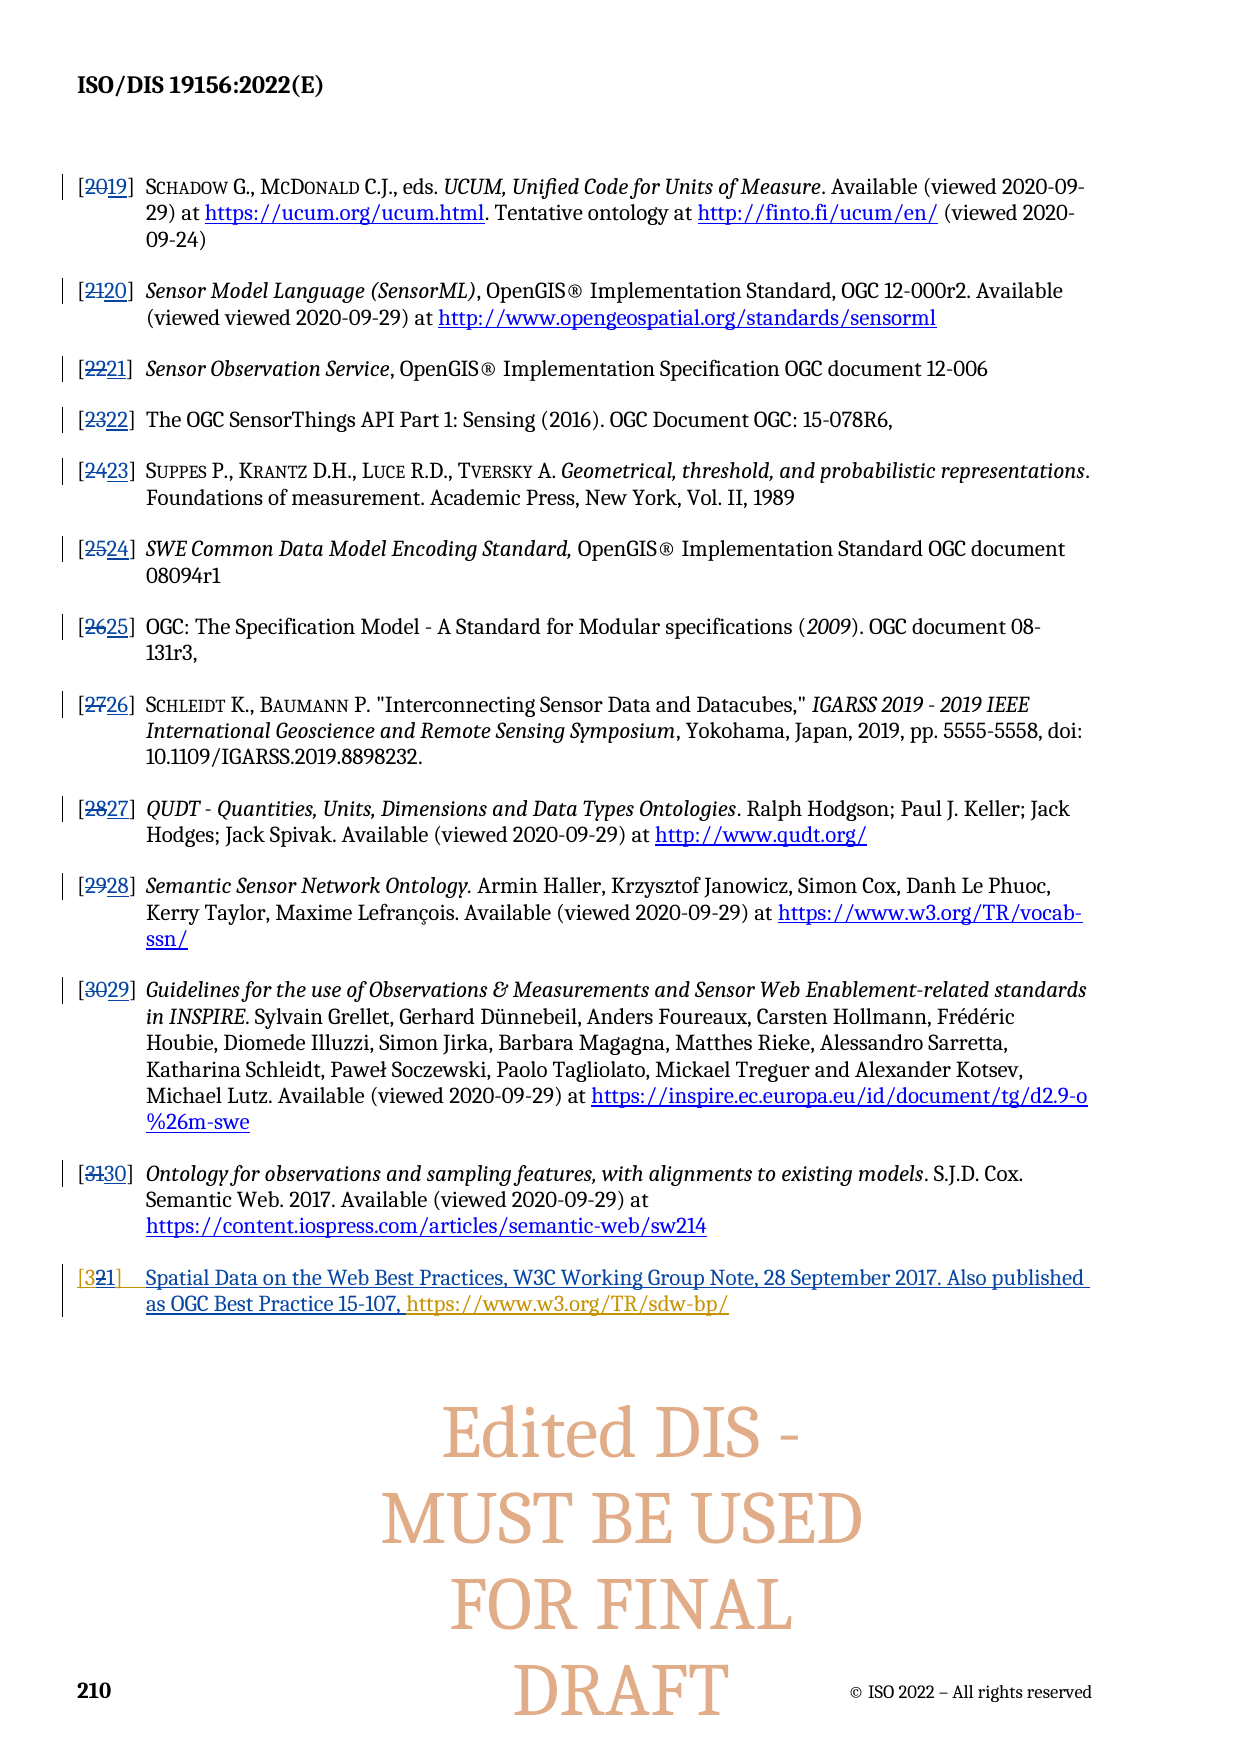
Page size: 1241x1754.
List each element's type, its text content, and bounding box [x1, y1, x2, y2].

text [] OGC: The Specification Model - A Standard for Modular specifications (2009). OGC document 08-131r3, [77, 614, 1092, 666]
text [] QUDT - Quantities, Units, Dimensions and Data Types Ontologies. Ralph Hodgson; Paul J. Keller; Jack Hodges; Jack Spivak. Available (viewed 2020-09-29) at http://www.qudt.org/ [77, 796, 1092, 848]
text [] Sensor Observation Service, OpenGIS® Implementation Specification OGC document 12-006 [77, 356, 1092, 382]
text [] Ontology for observations and sampling features, with alignments to existing models. S.J.D. Cox. Semantic Web. 2017. Available (viewed 2020-09-29) at https://content.iospress.com/articles/semantic-web/sw214 [77, 1160, 1092, 1239]
text [] Suppes P., Krantz D.H., Luce R.D., Tversky A. Geometrical, threshold, and probabilistic representations. Foundations of measurement. Academic Press, New York, Vol. II, 1989 [77, 458, 1092, 511]
text [] SWE Common Data Model Encoding Standard, OpenGIS® Implementation Standard OGC document 08094r1 [77, 536, 1092, 589]
text [] Schleidt K., Baumann P. "Interconnecting Sensor Data and Datacubes," IGARSS 2019 - 2019 IEEE International Geoscience and Remote Sensing Symposium, Yokohama, Japan, 2019, pp. 5555-5558, doi: 10.1109/IGARSS.2019.8898232. [77, 691, 1092, 771]
text [] Semantic Sensor Network Ontology. Armin Haller, Krzysztof Janowicz, Simon Cox, Danh Le Phuoc, Kerry Taylor, Maxime Lefrançois. Available (viewed 2020-09-29) at https://www.w3.org/TR/vocab-ssn/ [77, 873, 1092, 952]
text [] Sensor Model Language (SensorML), OpenGIS® Implementation Standard, OGC 12-000r2. Available (viewed viewed 2020-09-29) at http://www.opengeospatial.org/standards/sensorml [77, 278, 1092, 331]
text [] The OGC SensorThings API Part 1: Sensing (2016). OGC Document OGC: 15-078R6, [77, 407, 1092, 433]
text [] Schadow G., McDonald C.J., eds. UCUM, Unified Code for Units of Measure. Available (viewed 2020-09-29) at https://ucum.org/ucum.html. Tentative ontology at http://finto.fi/ucum/en/ (viewed 2020-09-24) [77, 174, 1092, 253]
text [] Guidelines for the use of Observations & Measurements and Sensor Web Enablement-related standards in INSPIRE. Sylvain Grellet, Gerhard Dünnebeil, Anders Foureaux, Carsten Hollmann, Frédéric Houbie, Diomede Illuzzi, Simon Jirka, Barbara Magagna, Matthes Rieke, Alessandro Sarretta, Katharina Schleidt, Paweł Soczewski, Paolo Tagliolato, Mickael Treguer and Alexander Kotsev, Michael Lutz. Available (viewed 2020-09-29) at https://inspire.ec.europa.eu/id/document/tg/d2.9-o%26m-swe [77, 977, 1092, 1135]
